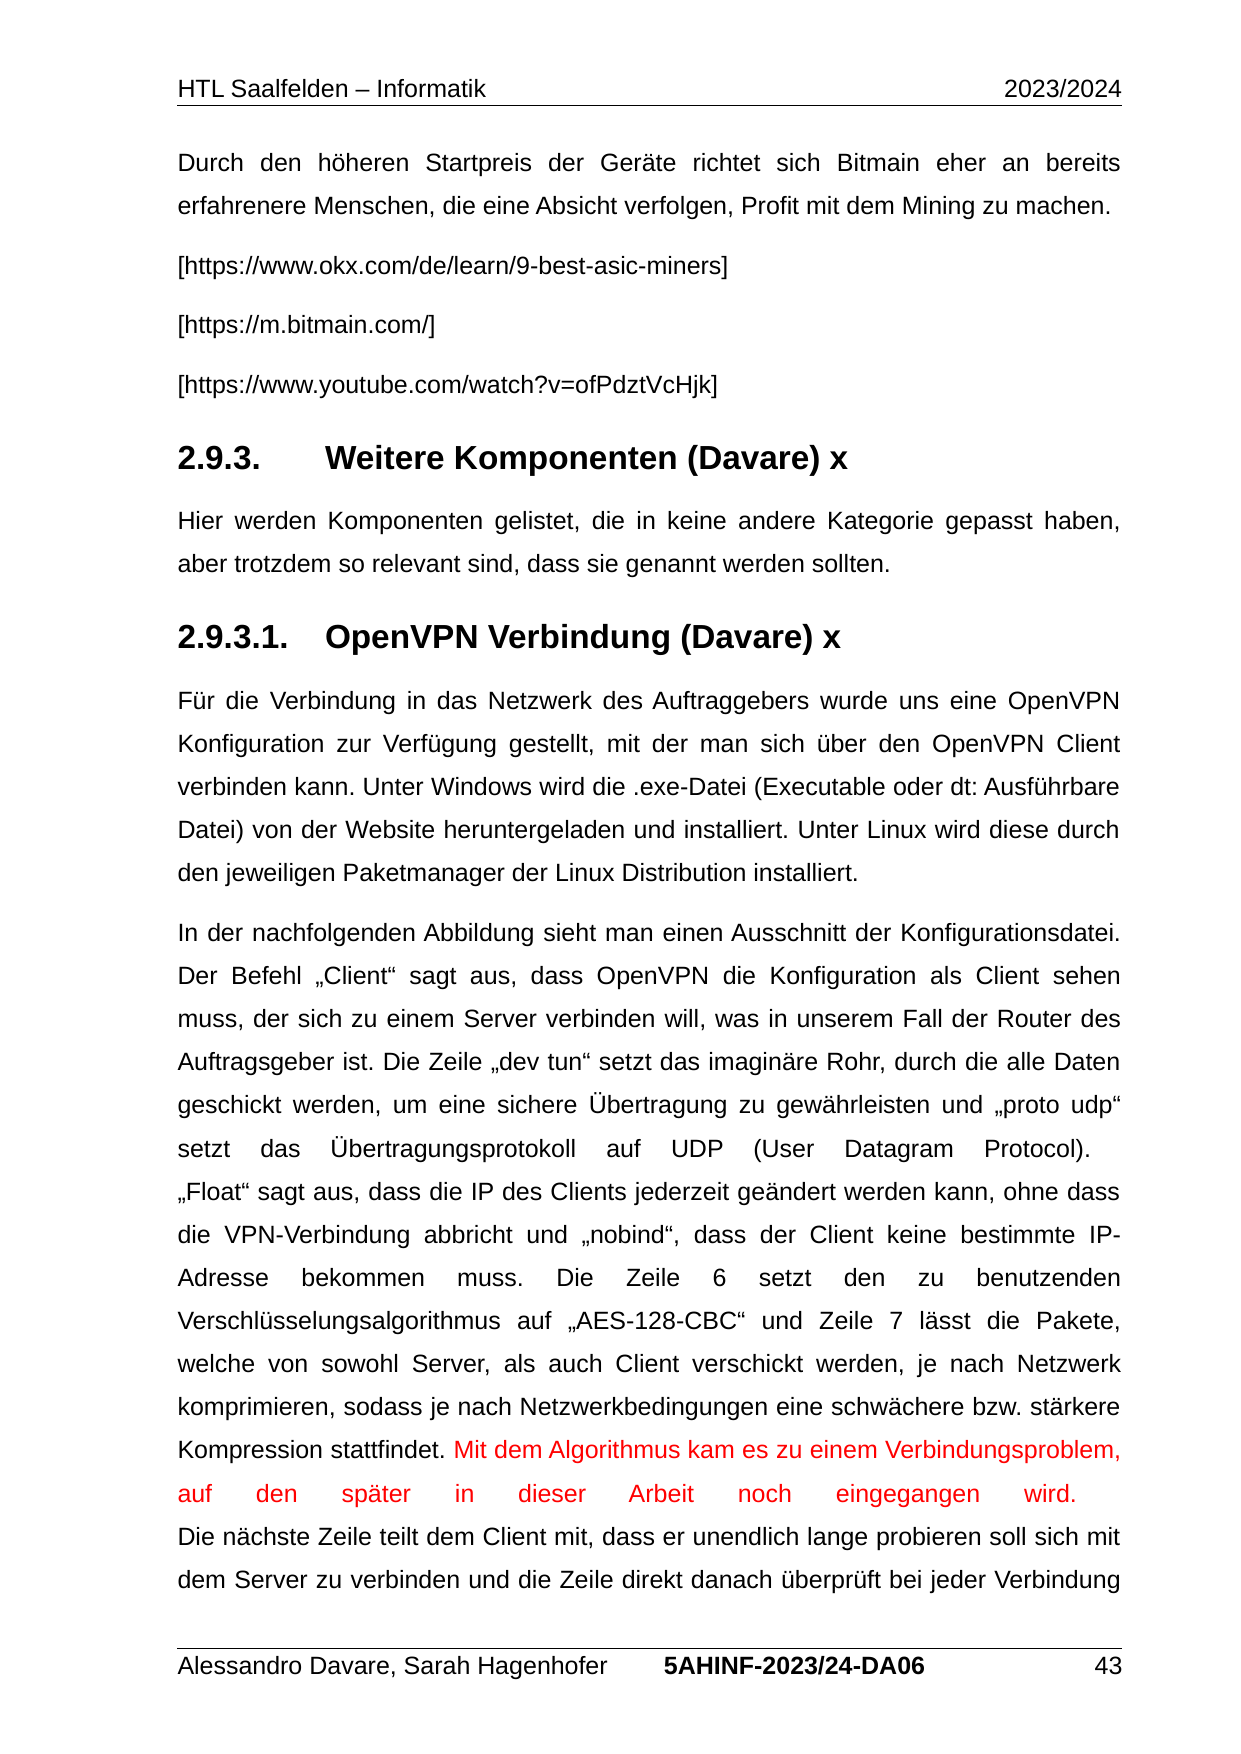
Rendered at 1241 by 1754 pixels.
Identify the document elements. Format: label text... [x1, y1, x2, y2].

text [177, 918, 1122, 1593]
subtitle OpenVPN Verbindung (Davare) x [177, 618, 1122, 656]
text Für die Verbindung in das Netzwerk des Auftraggebers wurde uns eine OpenVPN Konfiguration zur Verfügung gestellt, mit der man sich über den OpenVPN Client verbinden kann. Unter Windows wird die .exe-Datei (Executable oder dt: Ausführbare Datei) von der Website heruntergeladen und installiert. Unter Linux wird diese durch den jeweiligen Paketmanager der Linux Distribution installiert. [177, 686, 1122, 887]
text Hier werden Komponenten gelistet, die in keine andere Kategorie gepasst haben, aber trotzdem so relevant sind, dass sie genannt werden sollten. [177, 506, 1122, 578]
text Durch den höheren Startpreis der Geräte richtet sich Bitmain eher an bereits erfahrenere Menschen, die eine Absicht verfolgen, Profit mit dem Mining zu machen. [177, 148, 1122, 219]
text [https://www.okx.com/de/learn/9-best-asic-miners] [177, 251, 1122, 279]
text [https://m.bitmain.com/] [177, 310, 1122, 339]
subtitle Weitere Komponenten (Davare) x [177, 438, 1122, 477]
text [https://www.youtube.com/watch?v=ofPdztVcHjk] [177, 370, 1122, 399]
